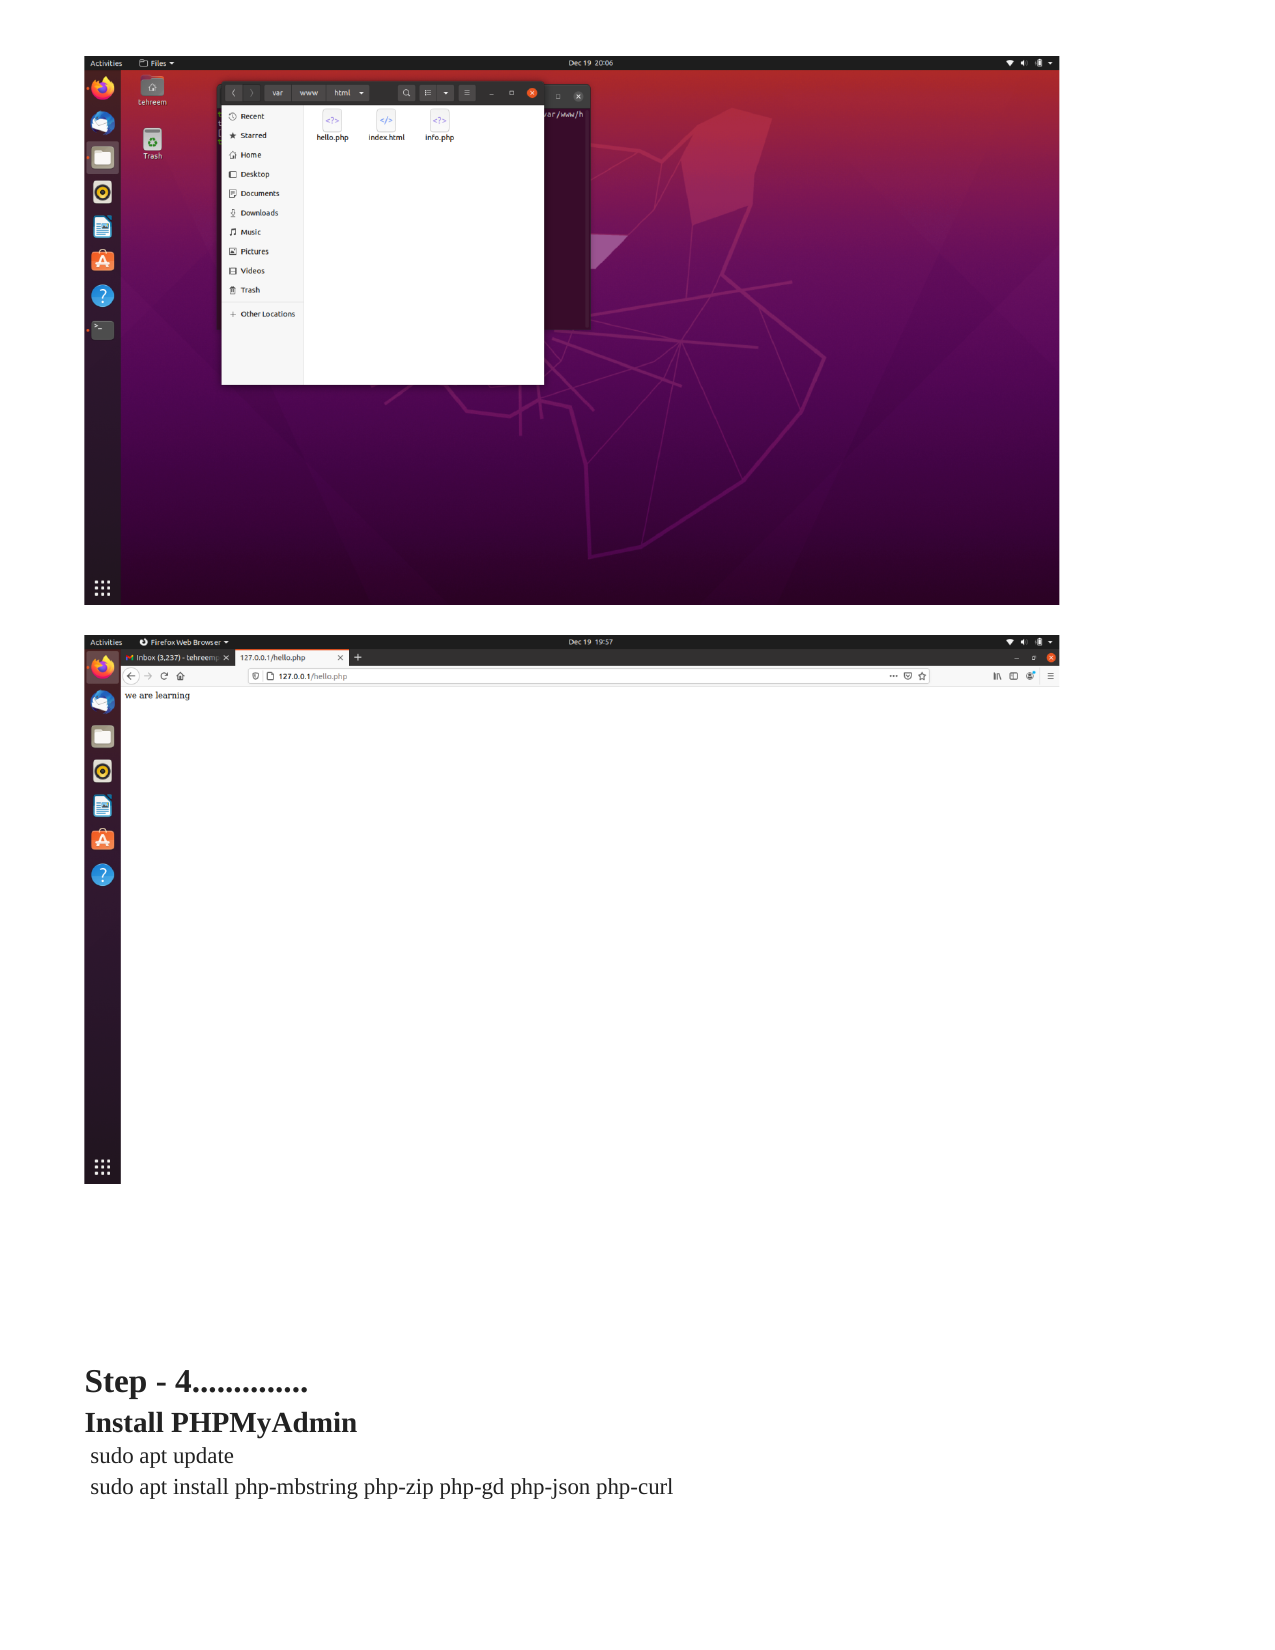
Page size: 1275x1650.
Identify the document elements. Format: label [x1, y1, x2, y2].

picture [84, 635, 1060, 1184]
text [84, 1362, 1125, 1499]
picture [84, 56, 1060, 605]
